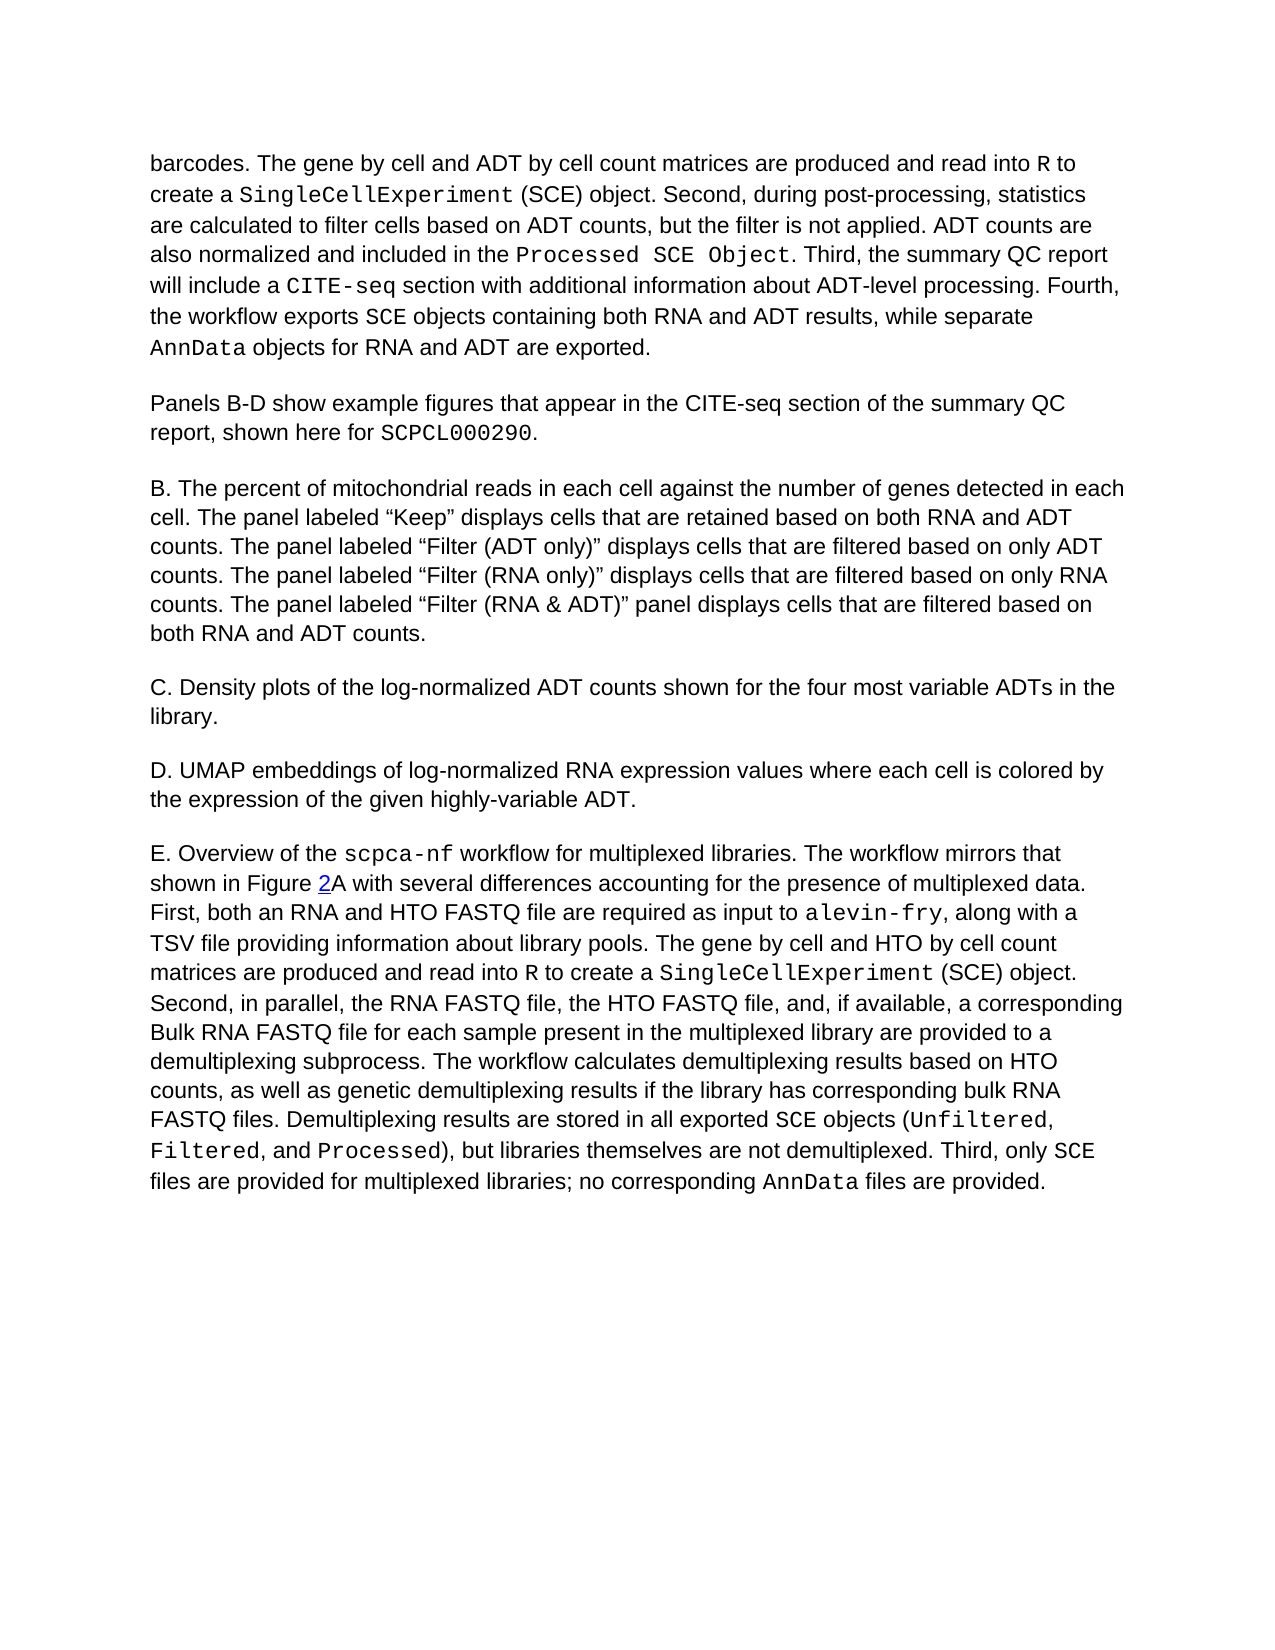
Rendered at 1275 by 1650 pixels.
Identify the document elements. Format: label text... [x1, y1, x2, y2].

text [150, 150, 1125, 362]
text C. Density plots of the log-normalized ADT counts shown for the four most variable ADTs in the library. [150, 674, 1125, 729]
text B. The percent of mitochondrial reads in each cell against the number of genes detected in each cell. The panel labeled “Keep” displays cells that are retained based on both RNA and ADT counts. The panel labeled “Filter (ADT only)” displays cells that are filtered based on only ADT counts. The panel labeled “Filter (RNA only)” displays cells that are filtered based on only RNA counts. The panel labeled “Filter (RNA & ADT)” panel displays cells that are filtered based on both RNA and ADT counts. [150, 475, 1125, 646]
text E. Overview of the scpca-nf workflow for multiplexed libraries. The workflow mirrors that shown in Figure 2A with several differences accounting for the presence of multiplexed data. First, both an RNA and HTO FASTQ file are required as input to alevin-fry, along with a TSV file providing information about library pools. The gene by cell and HTO by cell count matrices are produced and read into R to create a SingleCellExperiment (SCE) object. Second, in parallel, the RNA FASTQ file, the HTO FASTQ file, and, if available, a corresponding Bulk RNA FASTQ file for each sample present in the multiplexed library are provided to a demultiplexing subprocess. The workflow calculates demultiplexing results based on HTO counts, as well as genetic demultiplexing results if the library has corresponding bulk RNA FASTQ files. Demultiplexing results are stored in all exported SCE objects (Unfiltered, Filtered, and Processed), but libraries themselves are not demultiplexed. Third, only SCE files are provided for multiplexed libraries; no corresponding AnnData files are provided. [150, 839, 1125, 1196]
text Panels B-D show example figures that appear in the CITE-seq section of the summary QC report, shown here for SCPCL000290. [150, 390, 1125, 447]
text D. UMAP embeddings of log-normalized RNA expression values where each cell is colored by the expression of the given highly-variable ADT. [150, 757, 1125, 812]
